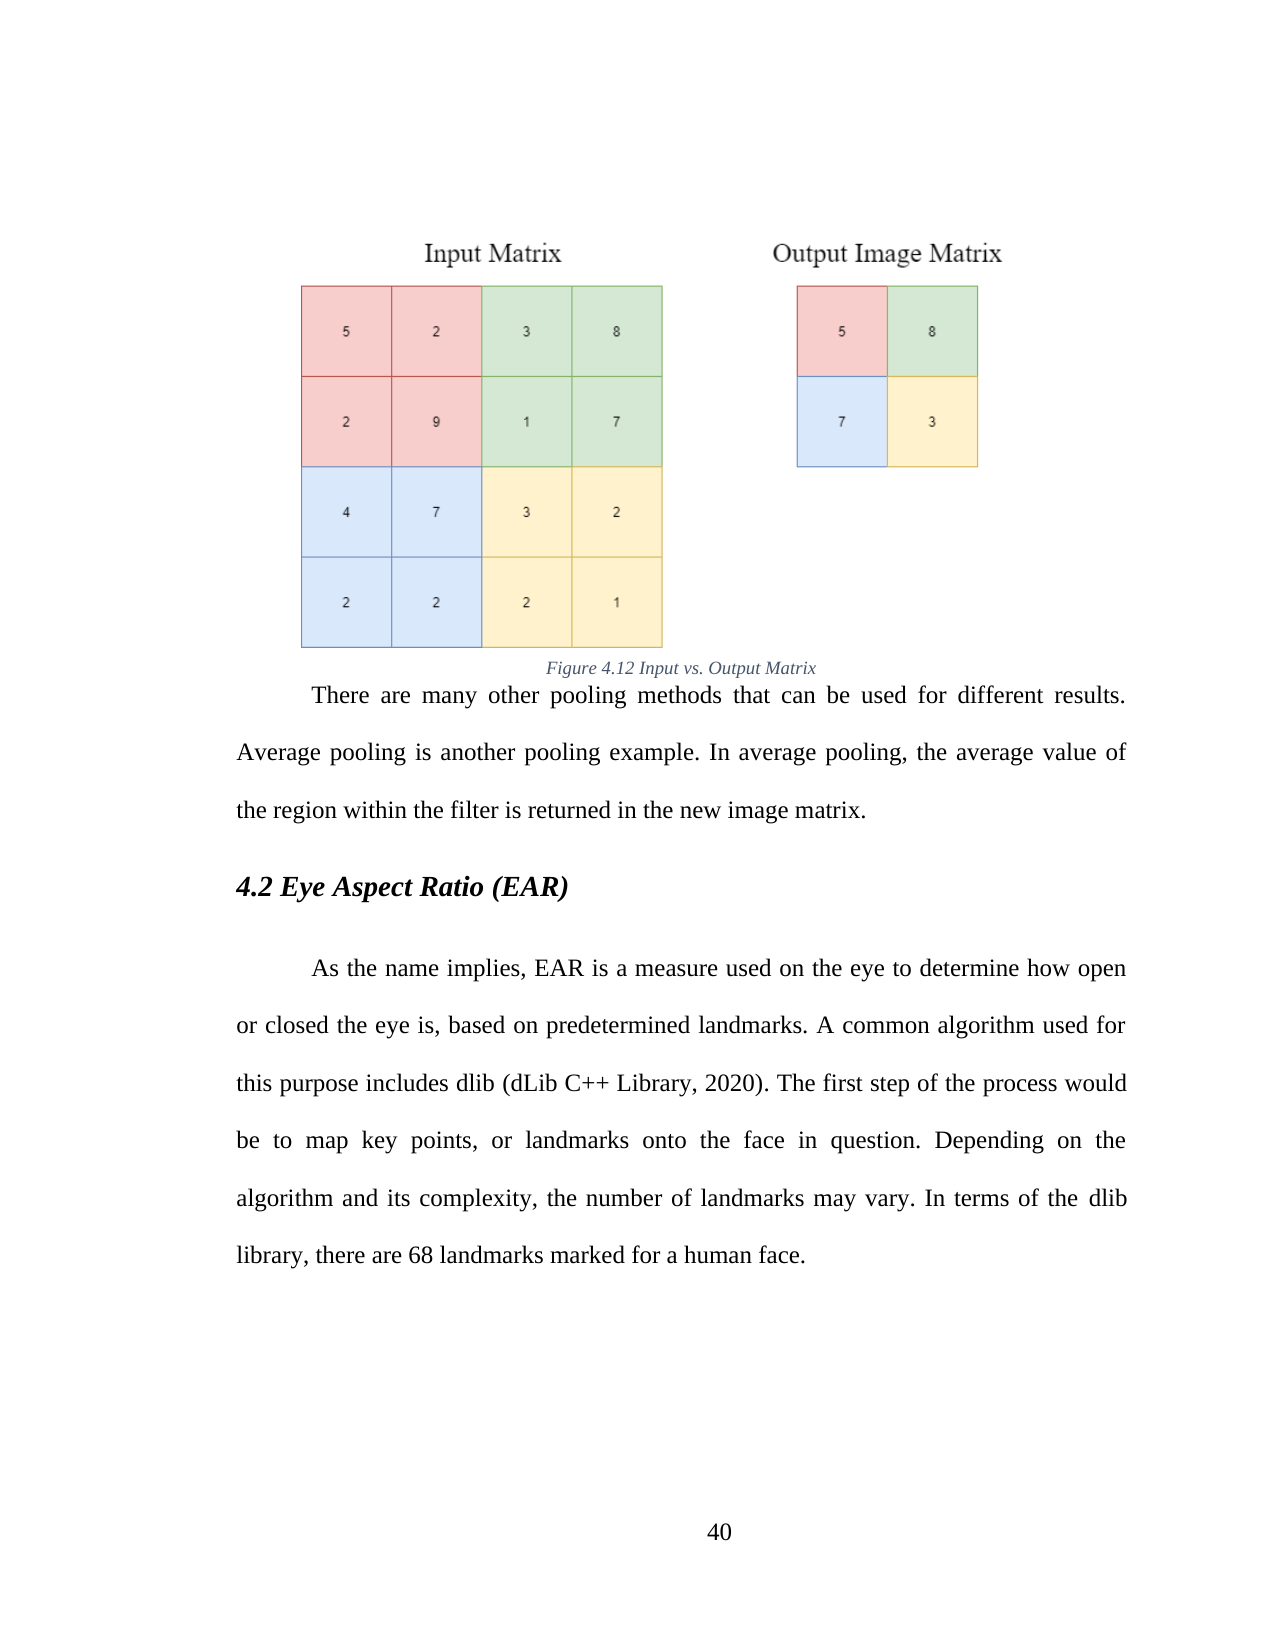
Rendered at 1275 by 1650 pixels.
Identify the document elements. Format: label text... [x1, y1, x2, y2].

text As the name implies, EAR is a measure used on the eye to determine how open or closed the eye is, based on predetermined landmarks. A common algorithm used for this purpose includes dlib . The first step of the process would be to map key points, or landmarks onto the face in question. Depending on the algorithm and its complexity, the number of landmarks may vary. In terms of the dlib library, there are 68 landmarks marked for a human face. [236, 953, 1127, 1269]
subtitle Eye Aspect Ratio (EAR) [236, 869, 1127, 902]
picture [301, 236, 1012, 648]
